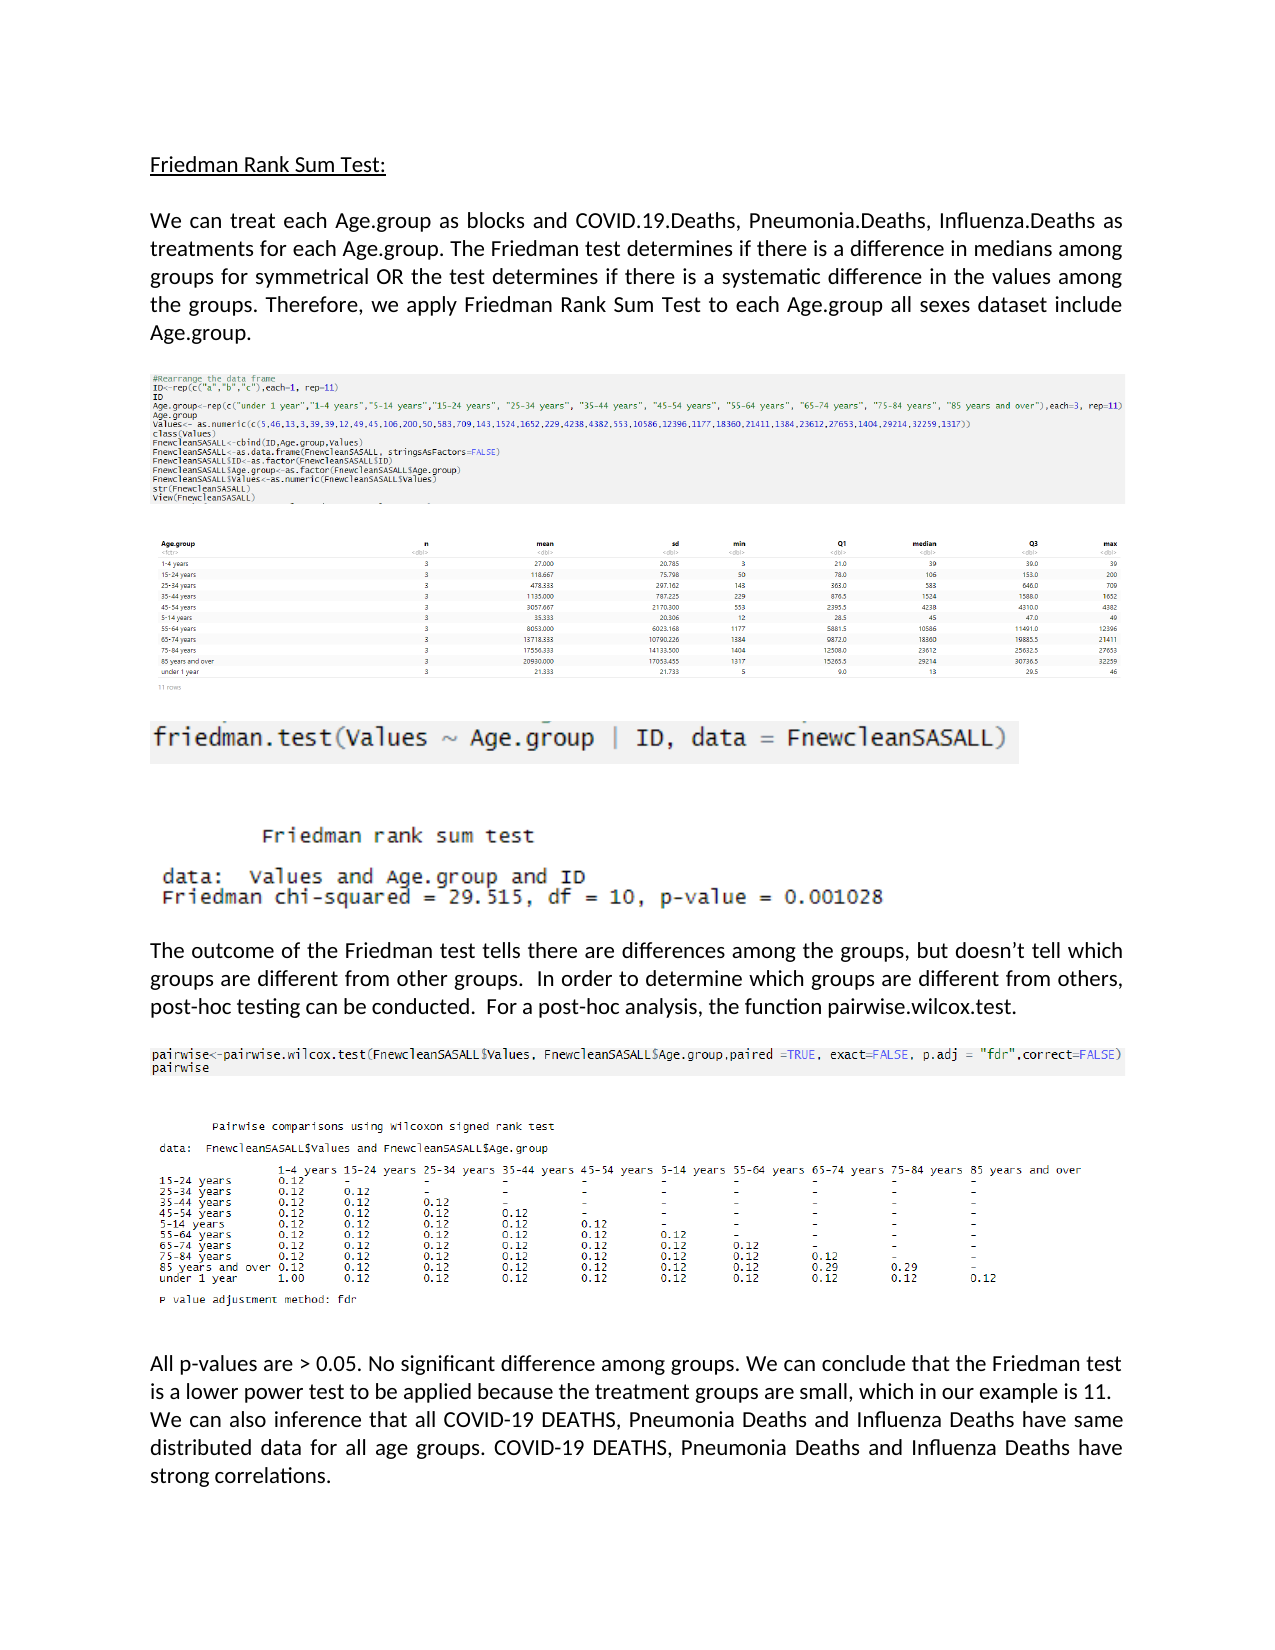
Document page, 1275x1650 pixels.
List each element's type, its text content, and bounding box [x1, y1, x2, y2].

text We can treat each Age.group as blocks and COVID.19.Deaths, Pneumonia.Deaths, Influenza.Deaths as treatments for each Age.group. The Friedman test determines if there is a difference in medians among groups for symmetrical OR the test determines if there is a systematic difference in the values among the groups. Therefore, we apply Friedman Rank Sum Test to each Age.group all sexes dataset include Age.group. [150, 206, 1125, 346]
picture [150, 1104, 1125, 1322]
picture [150, 531, 1125, 693]
picture [150, 1048, 1125, 1076]
picture [150, 721, 1019, 764]
text All p-values are > 0.05. No significant difference among groups. We can conclude that the Friedman test is a lower power test to be applied because the treatment groups are small, which in our example is 11. [150, 1349, 1125, 1406]
text Friedman Rank Sum Test: [150, 150, 1125, 178]
picture [150, 374, 1125, 504]
picture [150, 791, 932, 937]
text The outcome of the Friedman test tells there are differences among the groups, but doesn’t tell which groups are different from other groups. In order to determine which groups are different from others, post-hoc testing can be conducted. For a post-hoc analysis, the function pairwise.wilcox.test. [150, 936, 1125, 1021]
text We can also inference that all COVID-19 DEATHS, Pneumonia Deaths and Influenza Deaths have same distributed data for all age groups. COVID-19 DEATHS, Pneumonia Deaths and Influenza Deaths have strong correlations. [150, 1406, 1125, 1489]
